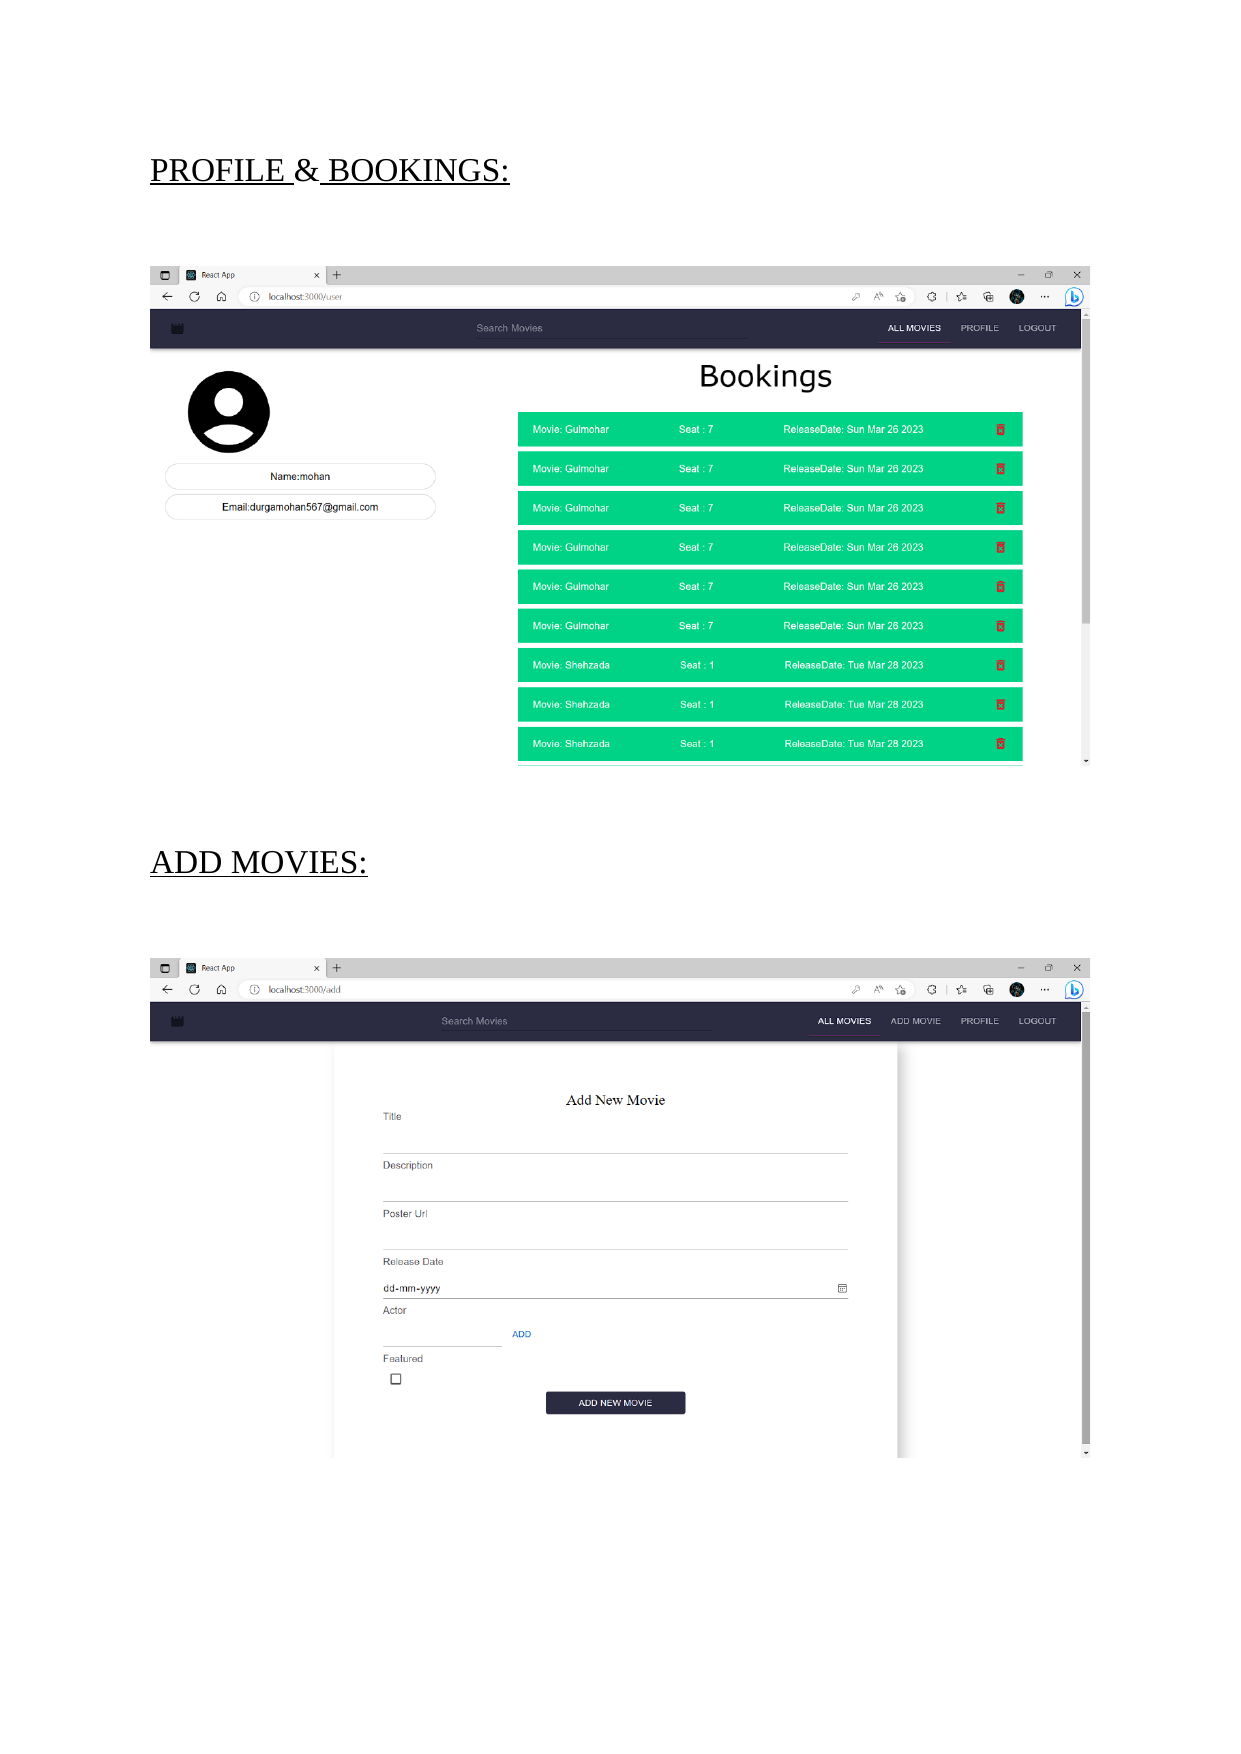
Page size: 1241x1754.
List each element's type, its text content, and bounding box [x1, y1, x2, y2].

picture [150, 958, 1091, 1458]
text ADD MOVIES: [150, 842, 1090, 881]
picture [150, 266, 1091, 766]
text PROFILE & BOOKINGS: [150, 150, 1090, 188]
